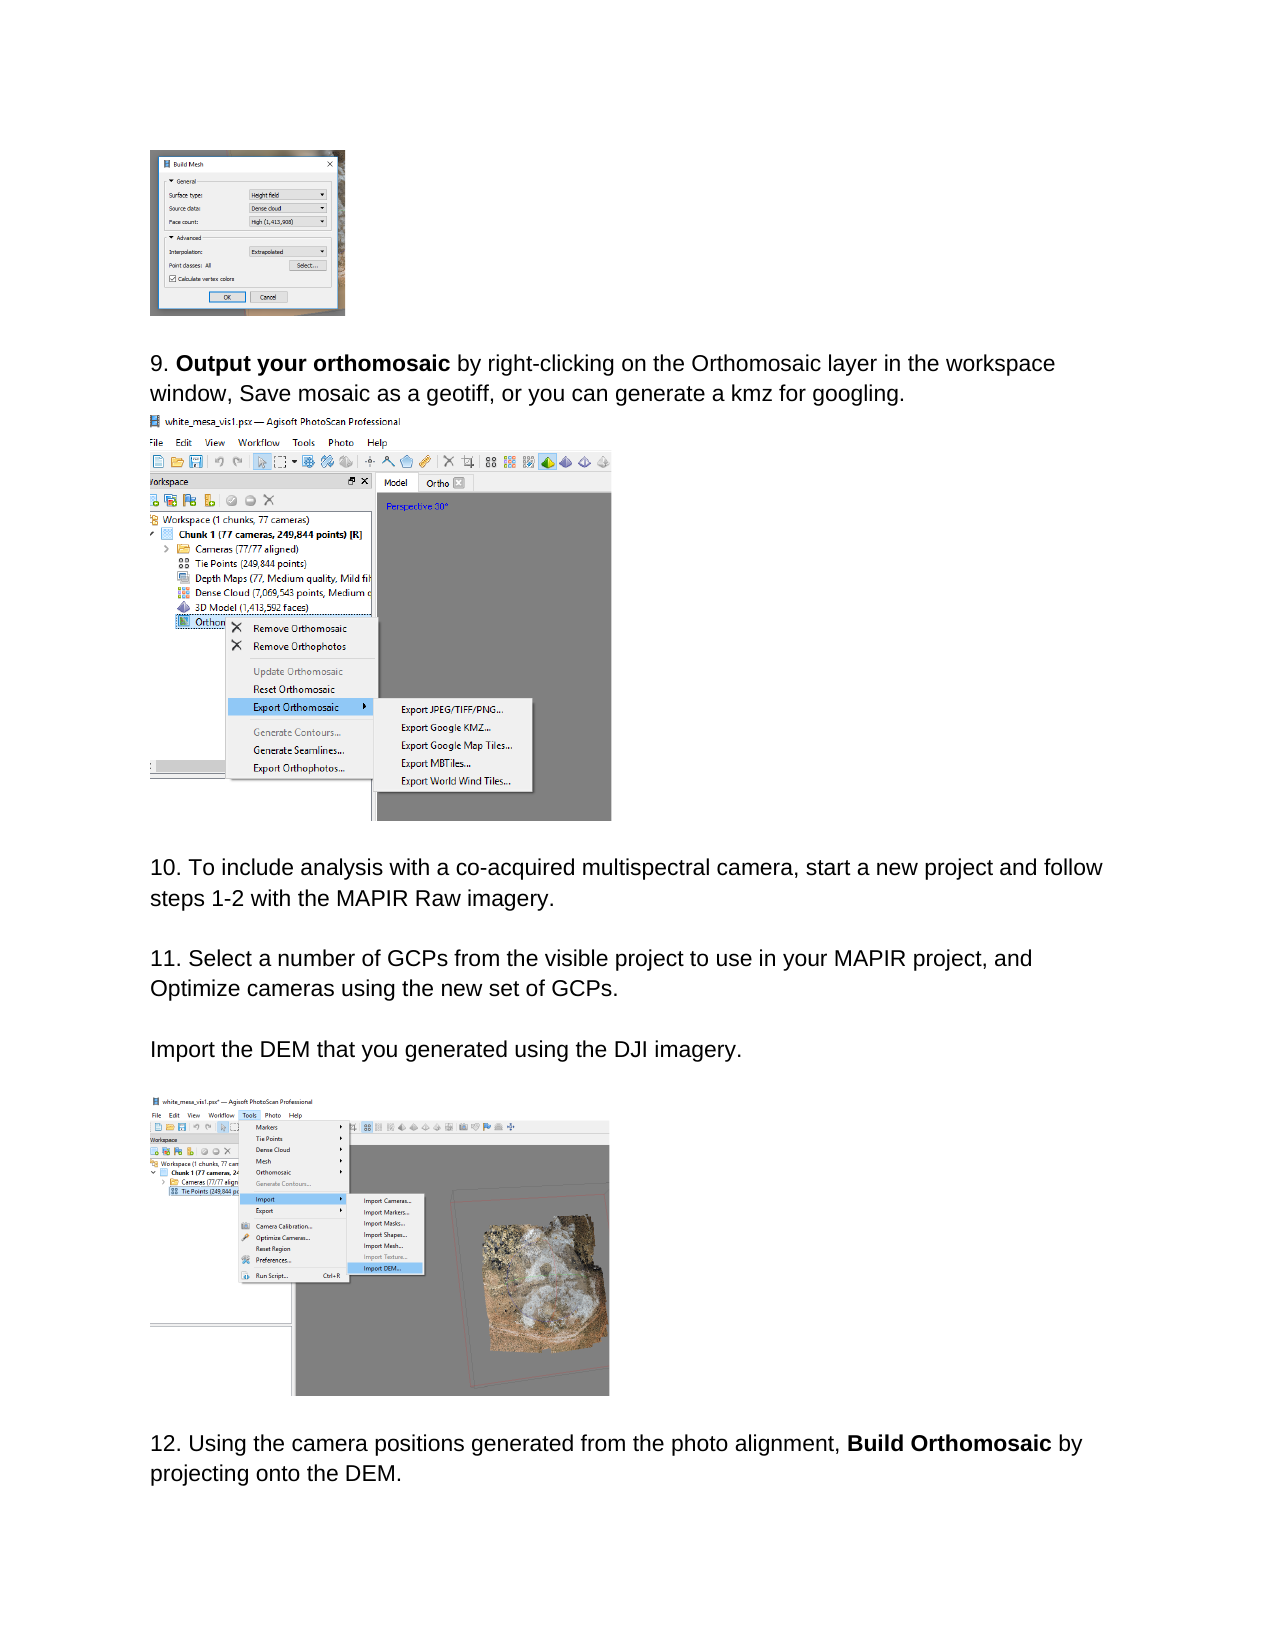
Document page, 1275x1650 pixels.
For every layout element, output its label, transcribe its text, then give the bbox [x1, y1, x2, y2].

picture [150, 410, 612, 821]
text 10. To include analysis with a co-acquired multispectral camera, start a new project and follow steps 1-2 with the MAPIR Raw imagery. [150, 854, 1125, 911]
picture [150, 150, 346, 316]
text Import the DEM that you generated using the DJI imagery. [150, 1036, 1125, 1062]
picture [150, 1096, 610, 1396]
text 9. Output your orthomosaic by right-clicking on the Orthomosaic layer in the workspace window, Save mosaic as a geotiff, or you can generate a kmz for googling. [150, 350, 1125, 406]
text 11. Select a number of GCPs from the visible project to use in your MAPIR project, and Optimize cameras using the new set of GCPs. [150, 945, 1125, 1001]
text 12. Using the camera positions generated from the photo alignment, Build Orthomosaic by projecting onto the DEM. [150, 1430, 1125, 1487]
